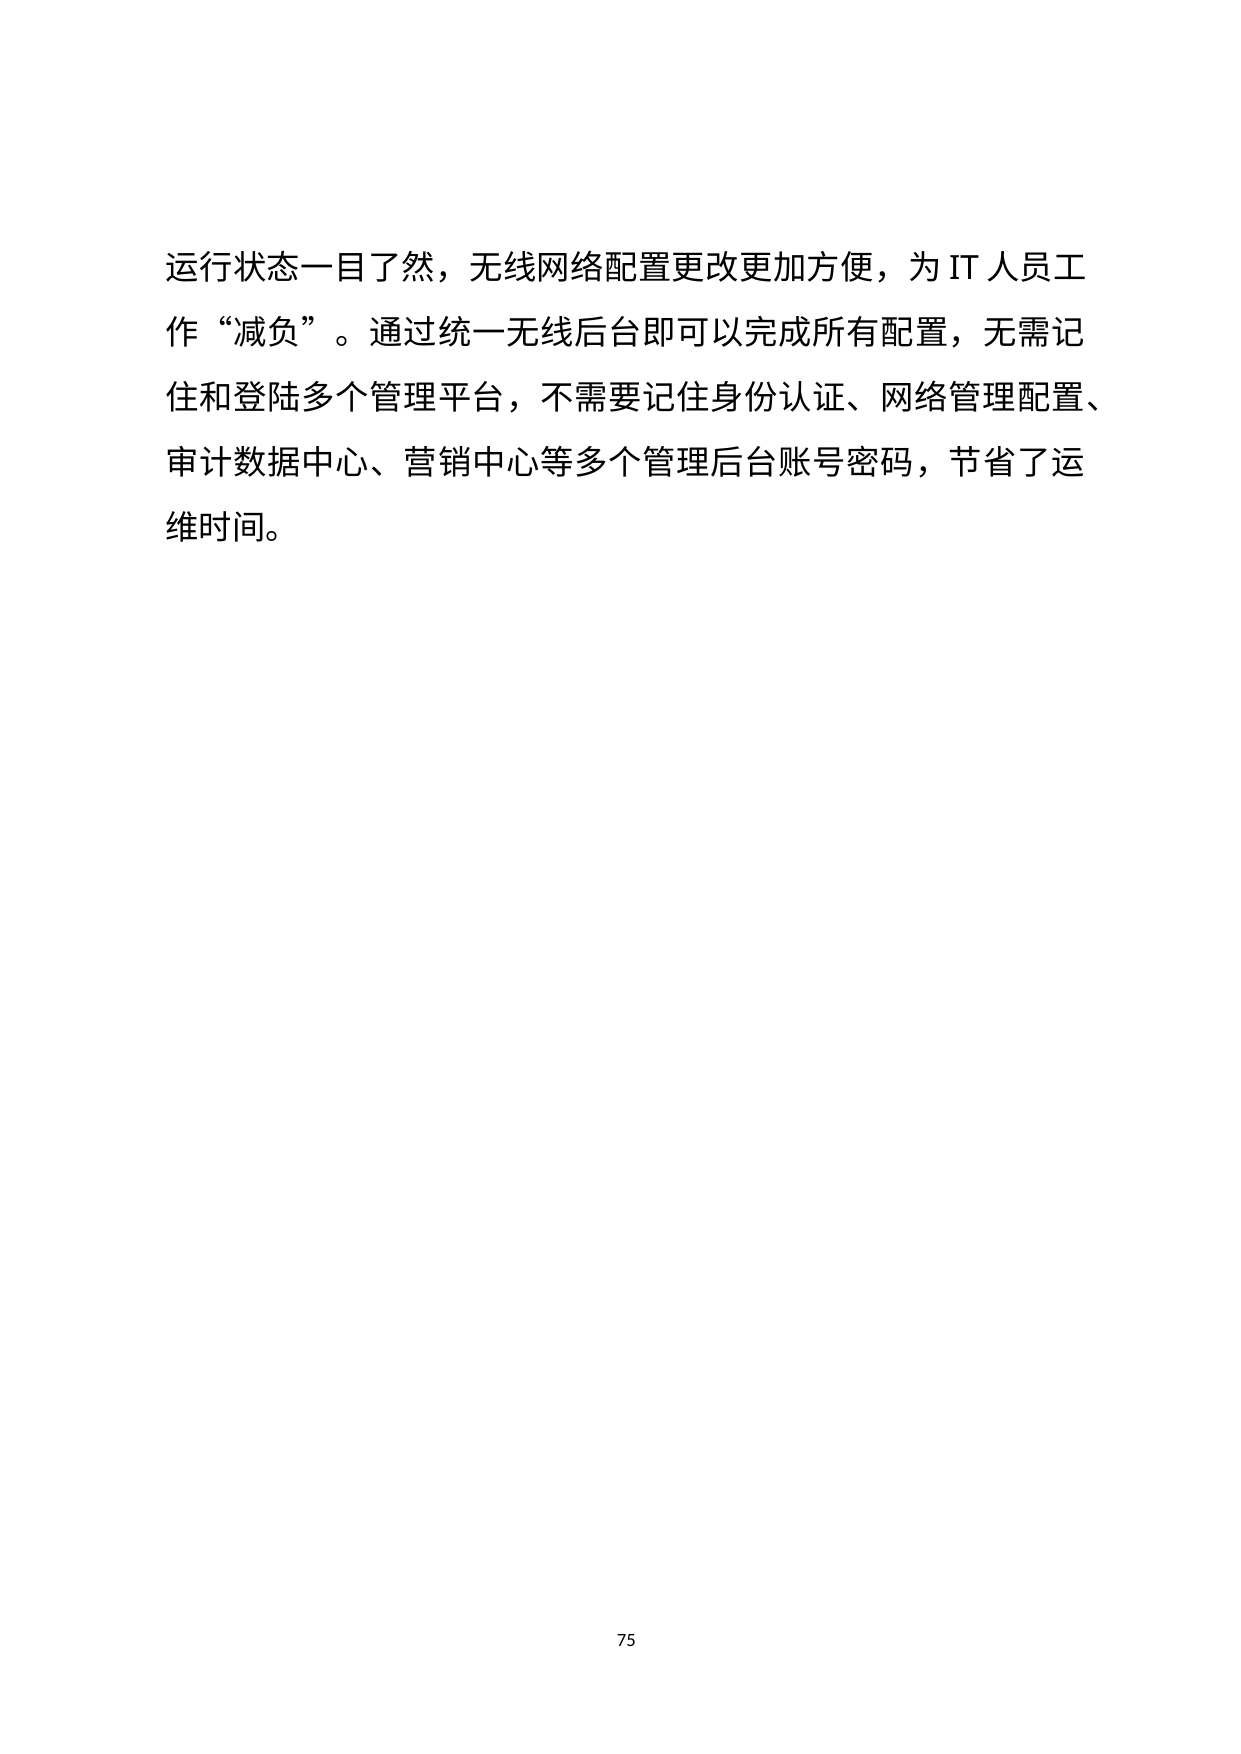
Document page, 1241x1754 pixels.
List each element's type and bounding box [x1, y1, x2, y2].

text [165, 233, 1087, 558]
